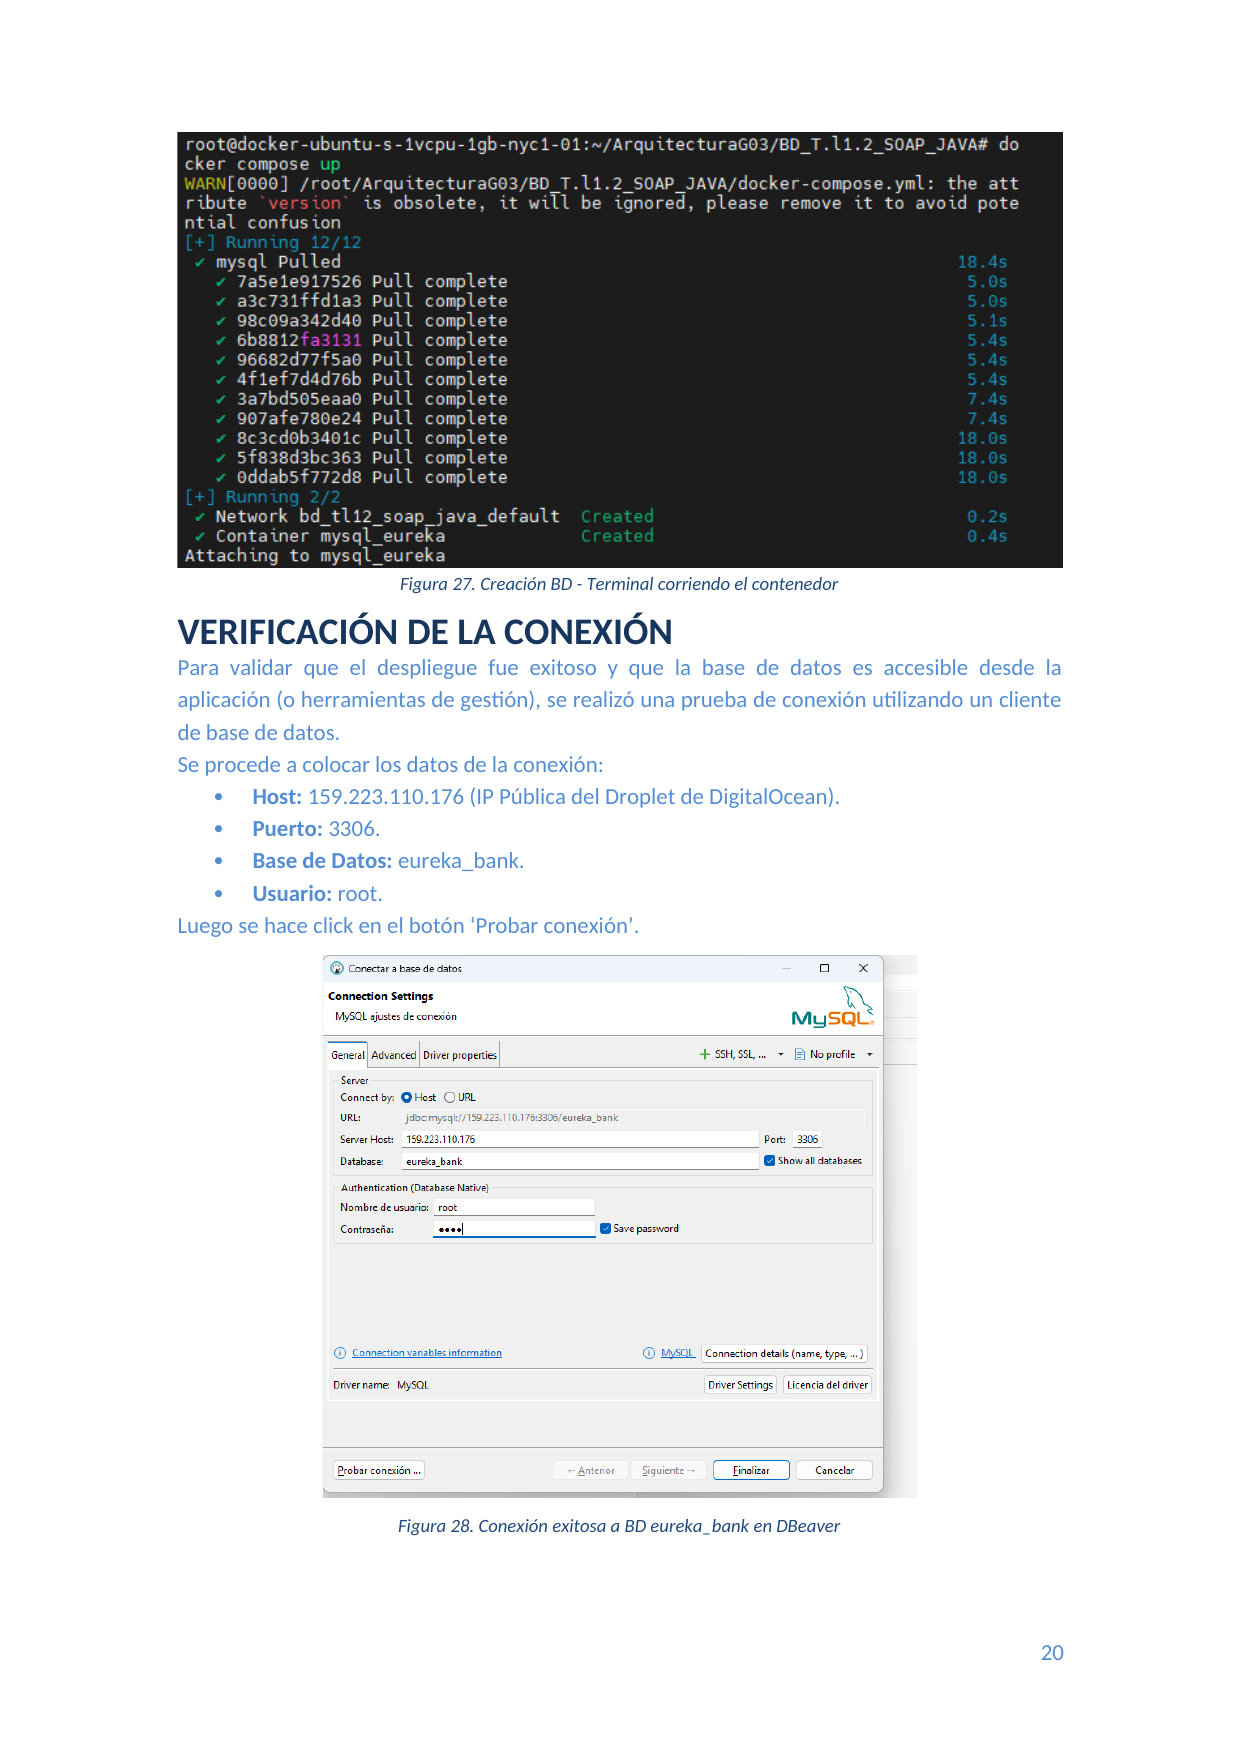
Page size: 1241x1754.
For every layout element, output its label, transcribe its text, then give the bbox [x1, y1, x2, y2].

text Luego se hace click en el botón ‘Probar conexión’. [177, 911, 1063, 939]
text Se procede a colocar los datos de la conexión: [177, 750, 1063, 778]
list Puerto: 3306. [215, 814, 1063, 842]
picture [322, 955, 918, 1498]
subtitle VERIFICACIÓN DE LA CONEXIÓN [177, 608, 1063, 653]
text Figura 27. Creación BD - Terminal corriendo el contenedor [177, 572, 1063, 595]
list Usuario: root. [215, 879, 1063, 907]
text Para validar que el despliegue fue exitoso y que la base de datos es accesible desde la aplicación (o herramientas de gestión), se realizó una prueba de conexión utilizando un cliente de base de datos. [177, 653, 1063, 746]
picture [177, 132, 1063, 568]
list Host: 159.223.110.176 (IP Pública del Droplet de DigitalOcean). [215, 782, 1063, 810]
text Figura 28. Conexión exitosa a BD eureka_bank en DBeaver [177, 1514, 1063, 1537]
list Base de Datos: eureka_bank. [215, 847, 1063, 874]
